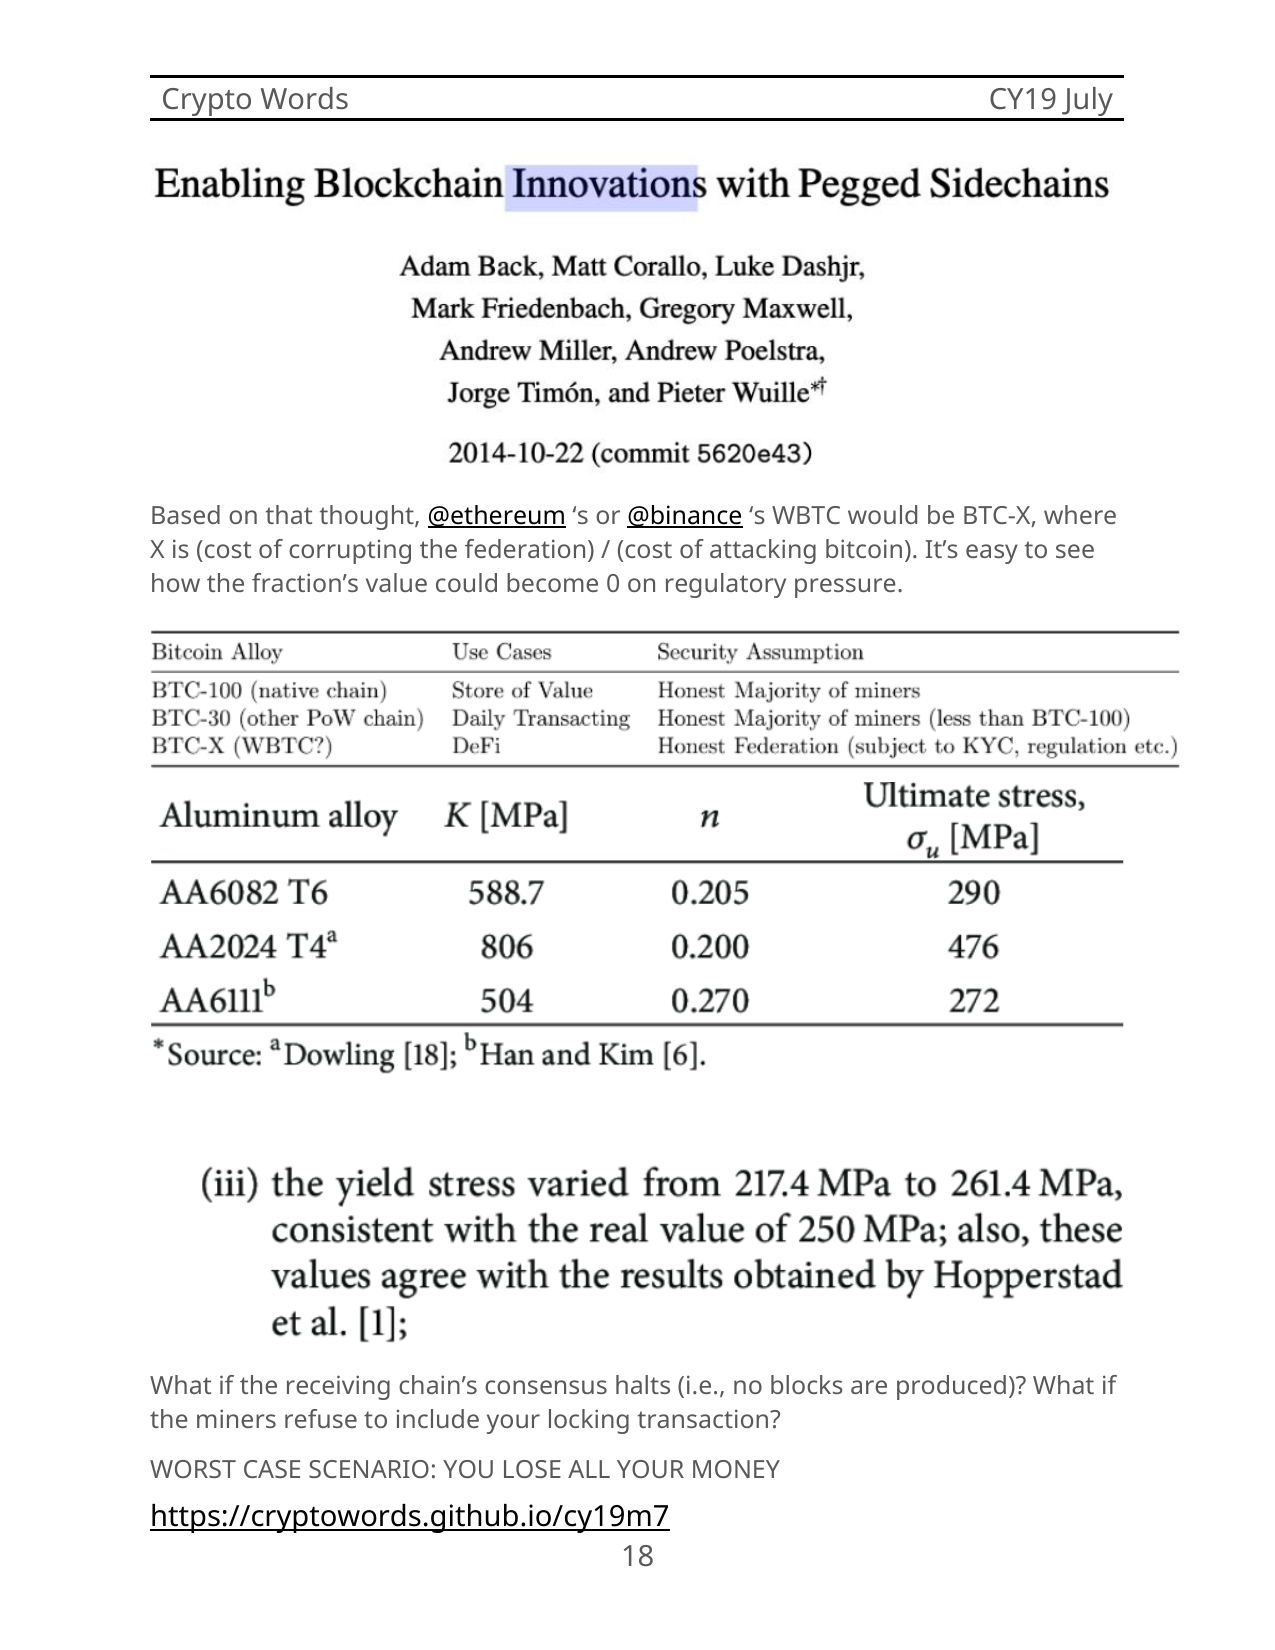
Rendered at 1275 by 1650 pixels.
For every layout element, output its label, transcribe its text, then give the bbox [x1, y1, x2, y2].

picture [150, 616, 1200, 1351]
text What if the receiving chain’s consensus halts (i.e., no blocks are produced)? What if the miners refuse to include your locking transaction? [150, 1367, 1125, 1436]
picture [150, 155, 1124, 481]
text WORST CASE SCENARIO: YOU LOSE ALL YOUR MONEY [150, 1452, 1125, 1486]
text Based on that thought, @ethereum ‘s or @binance ‘s WBTC would be BTC-X, where X is (cost of corrupting the federation) / (cost of attacking bitcoin). It’s easy to see how the fraction’s value could become 0 on regulatory pressure. [150, 497, 1125, 599]
